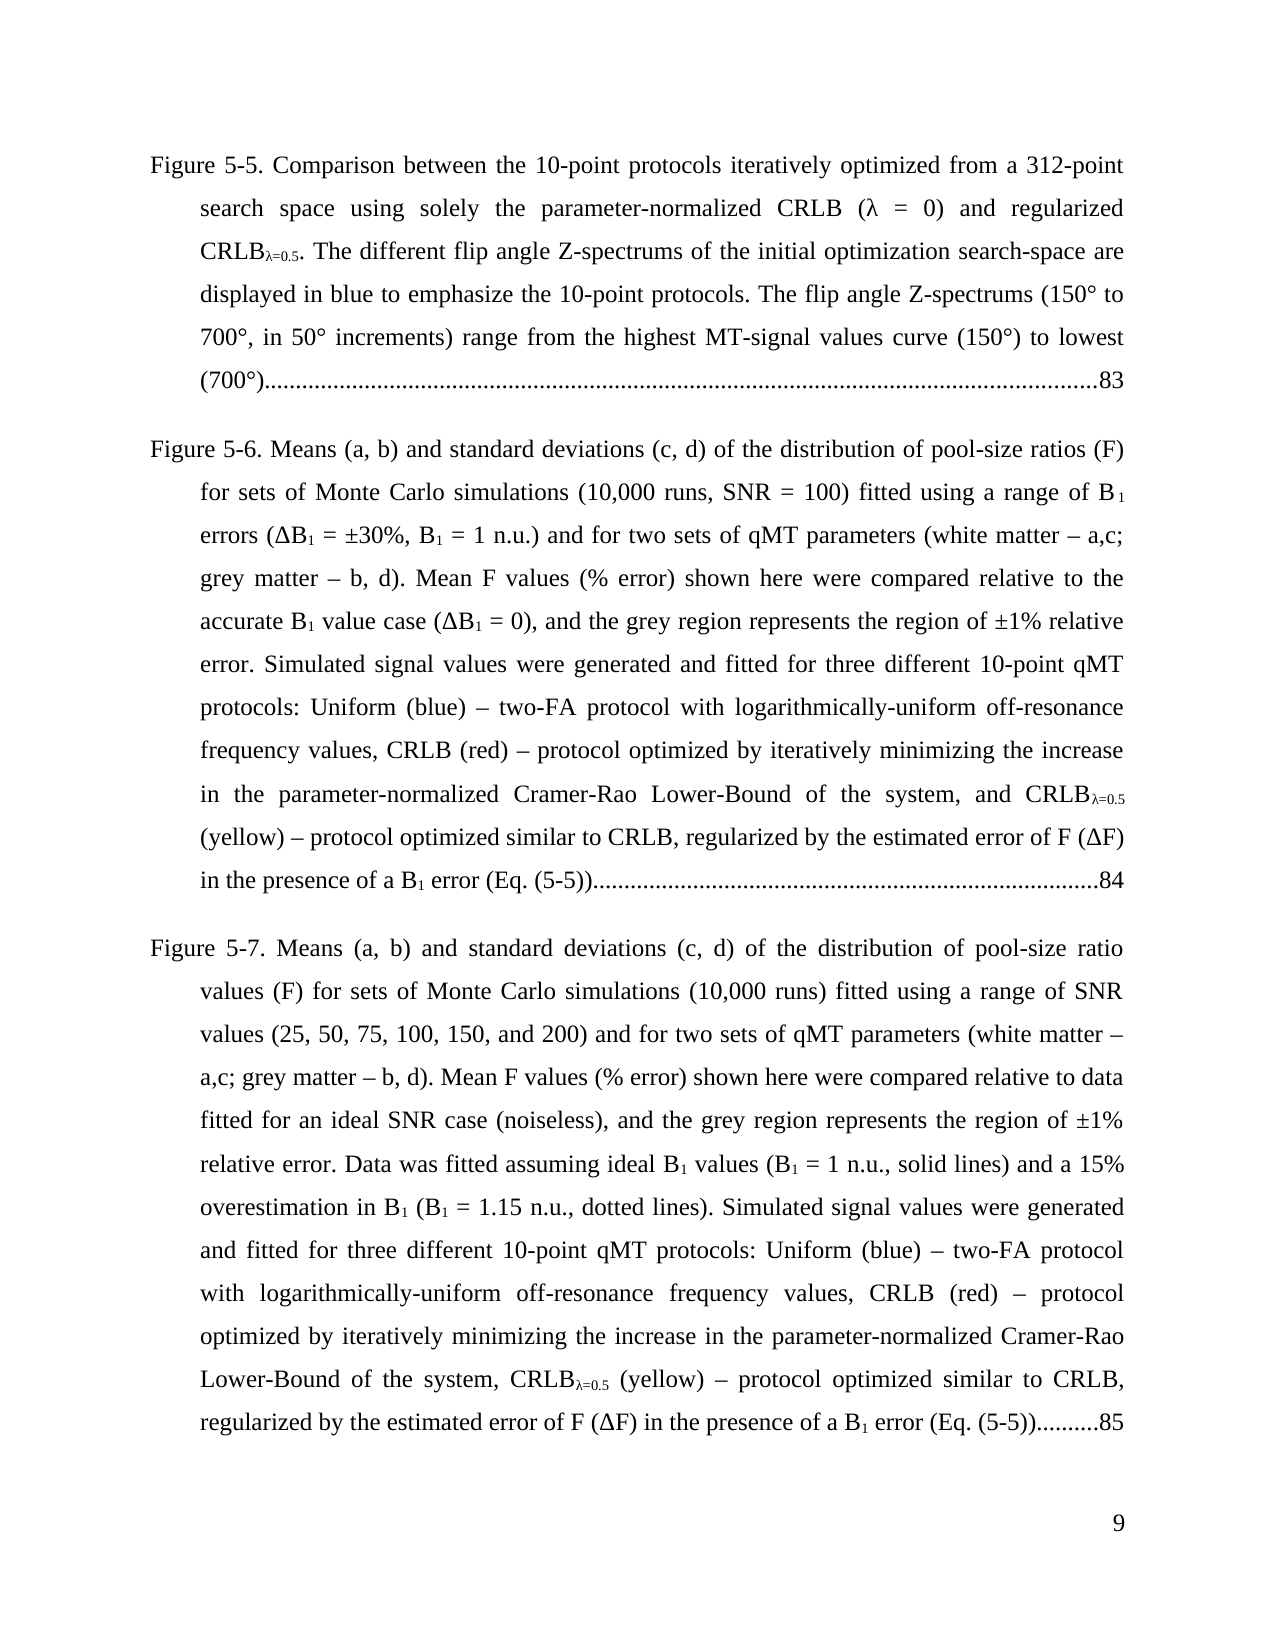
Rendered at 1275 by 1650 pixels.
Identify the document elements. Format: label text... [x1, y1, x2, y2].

text Figure 5-5. Comparison between the 10-point protocols iteratively optimized from a 312-point search space using solely the parameter-normalized CRLB (λ = 0) and regularized CRLBλ=0.5. The different flip angle Z-spectrums of the initial optimization search-space are displayed in blue to emphasize the 10-point protocols. The flip angle Z-spectrums (150° to 700°, in 50° increments) range from the highest MT-signal values curve (150°) to lowest (700°). 83 [150, 150, 1125, 394]
text Figure 5-6. Means (a, b) and standard deviations (c, d) of the distribution of pool-size ratios (F) for sets of Monte Carlo simulations (10,000 runs, SNR = 100) fitted using a range of B1 errors (ΔB1 = ±30%, B1 = 1 n.u.) and for two sets of qMT parameters (white matter – a,c; grey matter – b, d). Mean F values (% error) shown here were compared relative to the accurate B1 value case (ΔB1 = 0), and the grey region represents the region of ±1% relative error. Simulated signal values were generated and fitted for three different 10-point qMT protocols: Uniform (blue) – two-FA protocol with logarithmically-uniform off-resonance frequency values, CRLB (red) – protocol optimized by iteratively minimizing the increase in the parameter-normalized Cramer-Rao Lower-Bound of the system, and CRLBλ=0.5 (yellow) – protocol optimized similar to CRLB, regularized by the estimated error of F (ΔF) in the presence of a B1 error (Eq. (5-5)). 84 [150, 434, 1125, 894]
text Figure 5-7. Means (a, b) and standard deviations (c, d) of the distribution of pool-size ratio values (F) for sets of Monte Carlo simulations (10,000 runs) fitted using a range of SNR values (25, 50, 75, 100, 150, and 200) and for two sets of qMT parameters (white matter – a,c; grey matter – b, d). Mean F values (% error) shown here were compared relative to data fitted for an ideal SNR case (noiseless), and the grey region represents the region of ±1% relative error. Data was fitted assuming ideal B1 values (B1 = 1 n.u., solid lines) and a 15% overestimation in B1 (B1 = 1.15 n.u., dotted lines). Simulated signal values were generated and fitted for three different 10-point qMT protocols: Uniform (blue) – two-FA protocol with logarithmically-uniform off-resonance frequency values, CRLB (red) – protocol optimized by iteratively minimizing the increase in the parameter-normalized Cramer-Rao Lower-Bound of the system, CRLBλ=0.5 (yellow) – protocol optimized similar to CRLB, regularized by the estimated error of F (ΔF) in the presence of a B1 error (Eq. (5-5)). 85 [150, 933, 1125, 1436]
